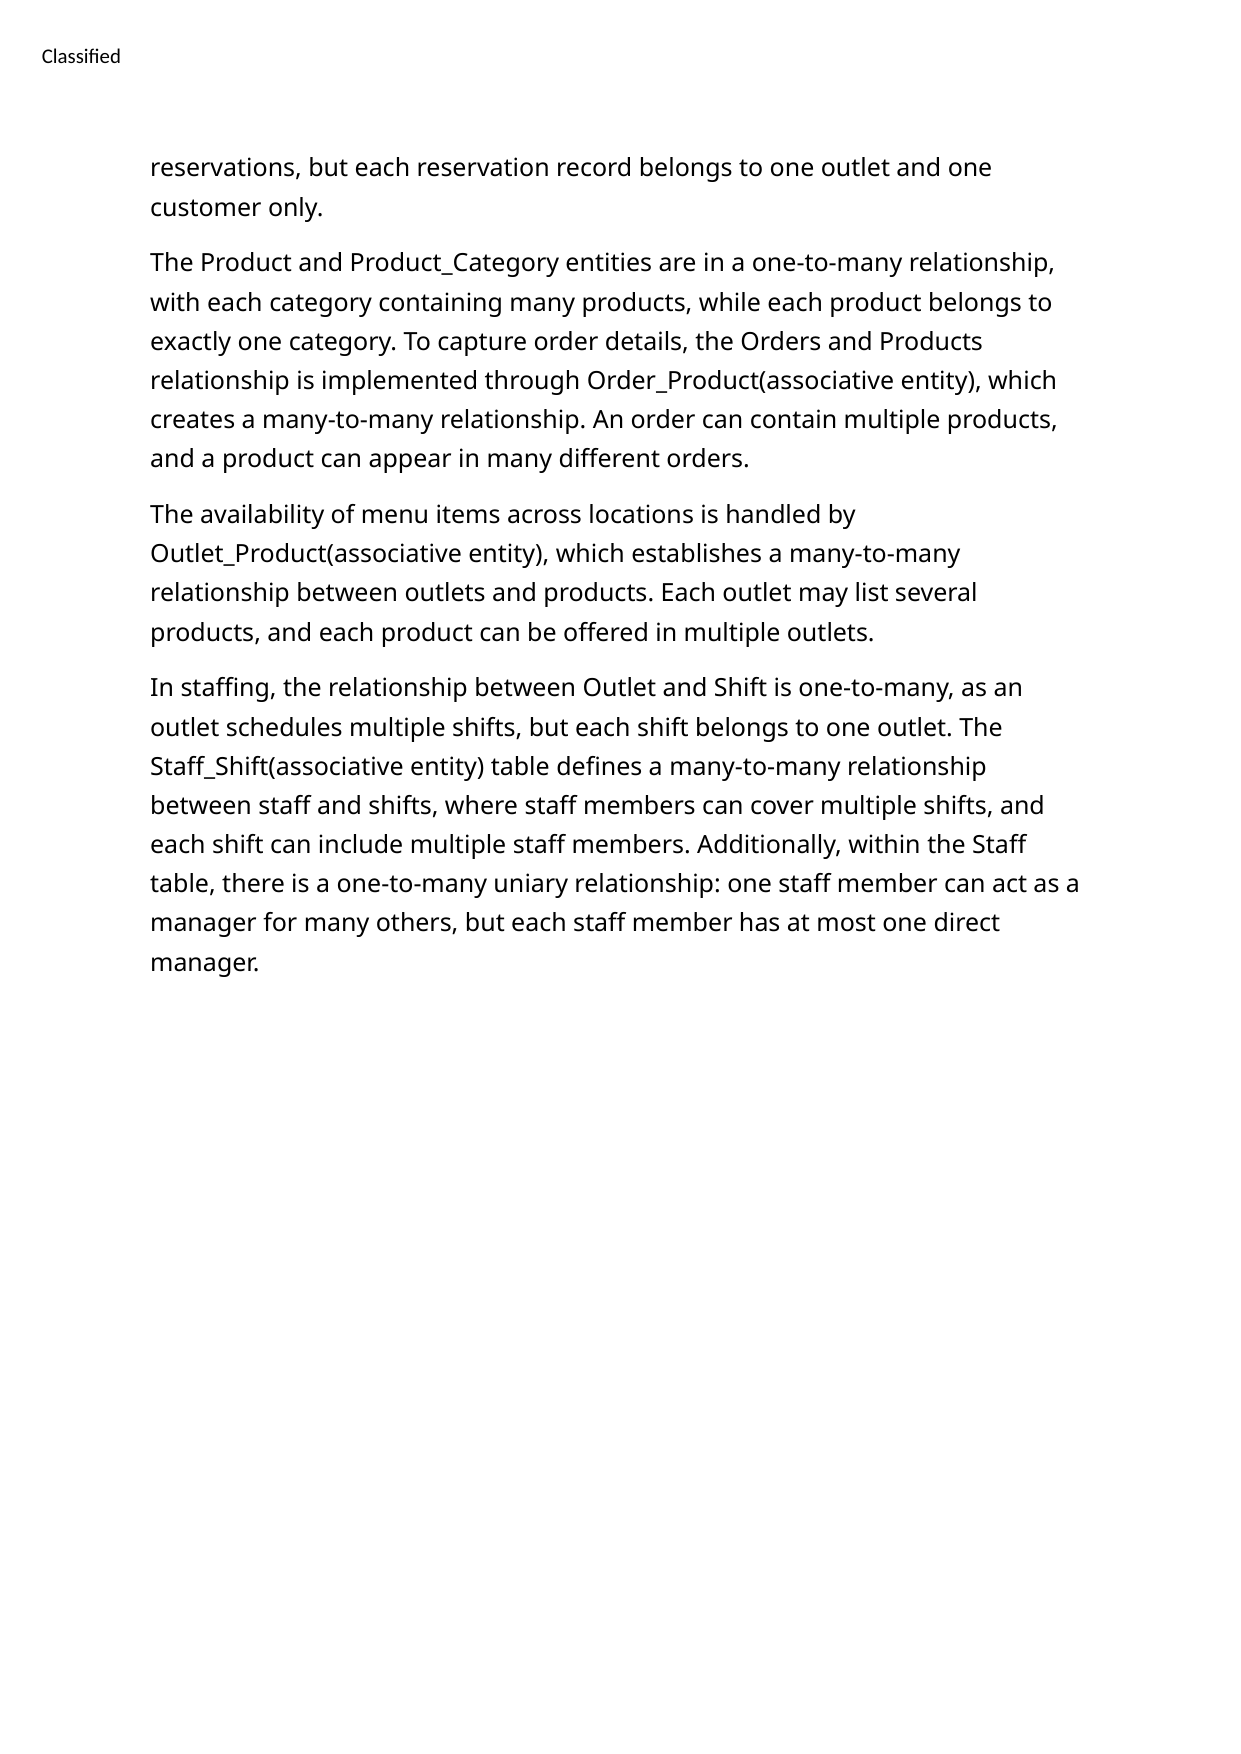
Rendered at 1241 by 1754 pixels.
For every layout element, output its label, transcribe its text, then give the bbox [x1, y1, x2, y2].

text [150, 150, 1090, 223]
text The availability of menu items across locations is handled by Outlet_Product(associative entity), which establishes a many-to-many relationship between outlets and products. Each outlet may list several products, and each product can be offered in multiple outlets. [150, 497, 1090, 648]
text The Product and Product_Category entities are in a one-to-many relationship, with each category containing many products, while each product belongs to exactly one category. To capture order details, the Orders and Products relationship is implemented through Order_Product(associative entity), which creates a many-to-many relationship. An order can contain multiple products, and a product can appear in many different orders. [150, 245, 1090, 475]
text In staffing, the relationship between Outlet and Shift is one-to-many, as an outlet schedules multiple shifts, but each shift belongs to one outlet. The Staff_Shift(associative entity) table defines a many-to-many relationship between staff and shifts, where staff members can cover multiple shifts, and each shift can include multiple staff members. Additionally, within the Staff table, there is a one-to-many uniary relationship: one staff member can act as a manager for many others, but each staff member has at most one direct manager. [150, 670, 1090, 978]
